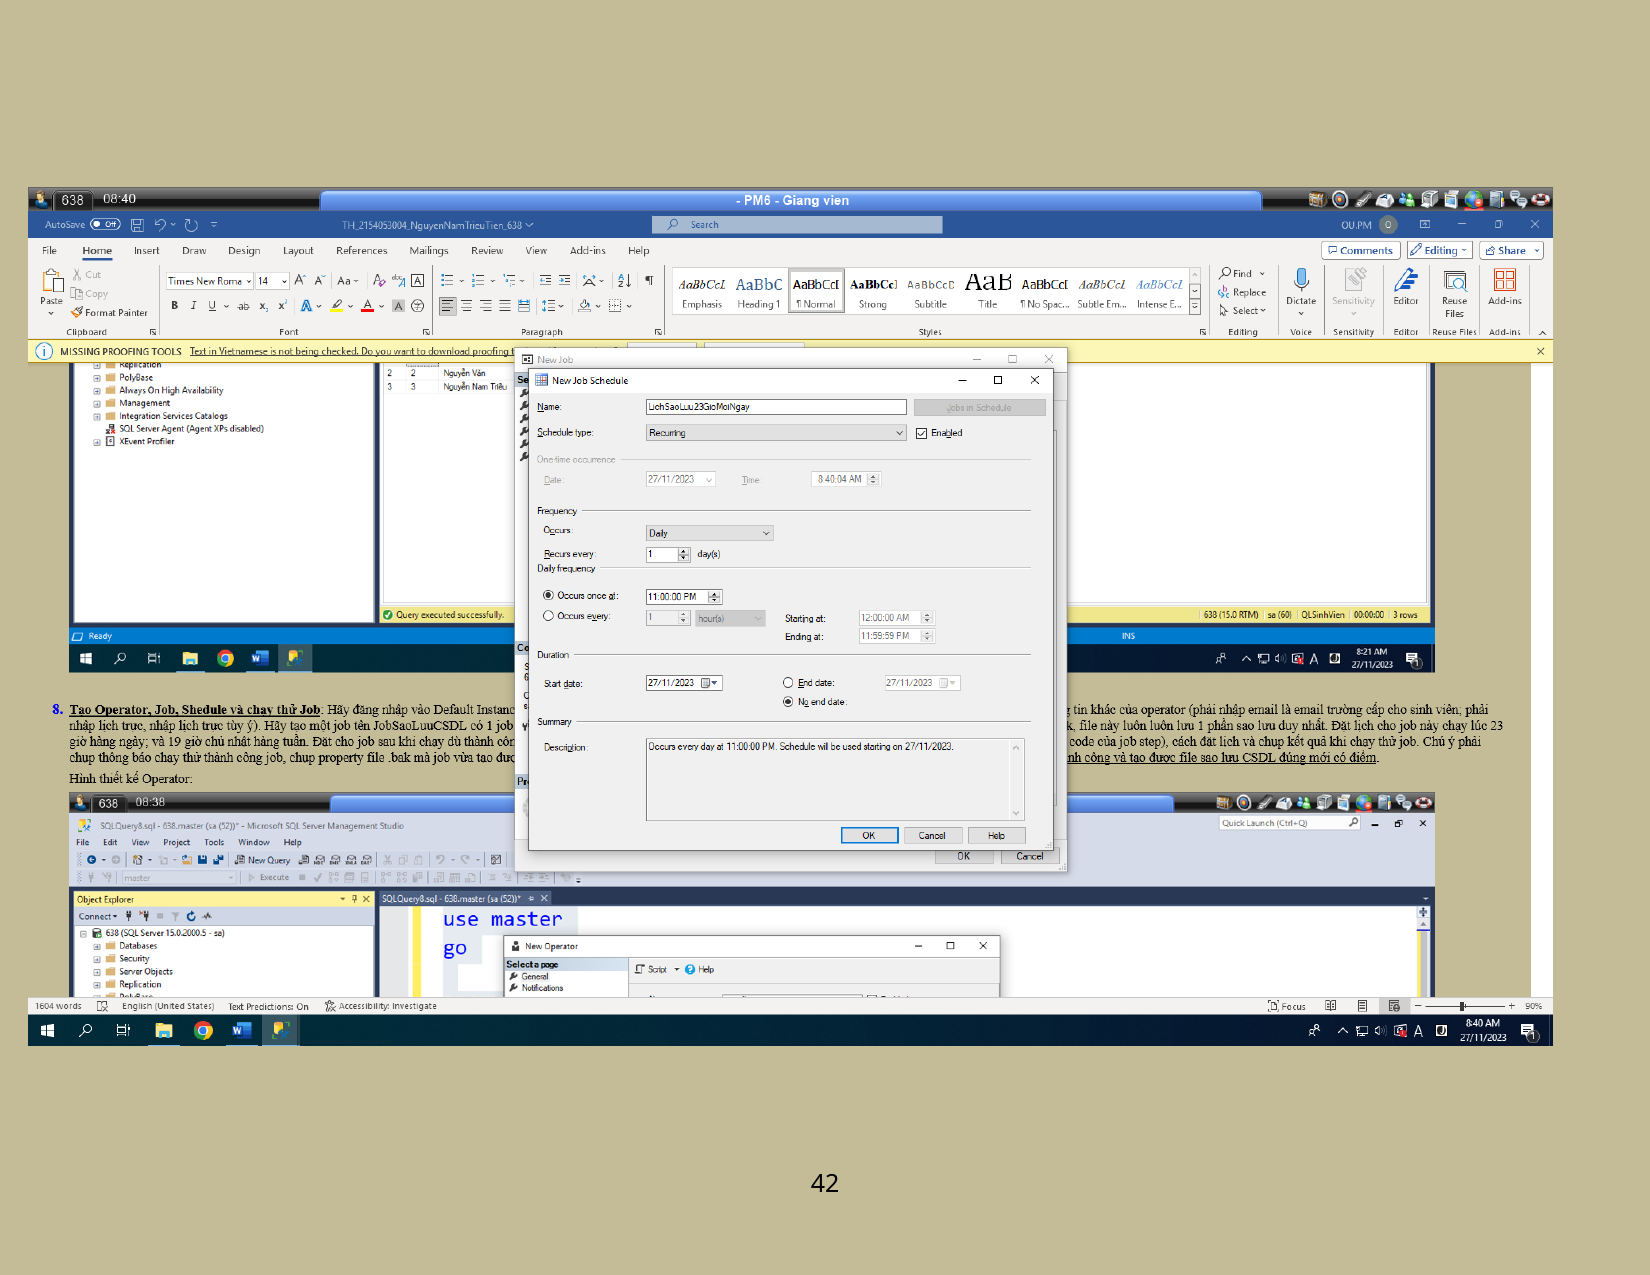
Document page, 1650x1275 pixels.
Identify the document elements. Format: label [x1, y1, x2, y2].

picture [156, 1024, 172, 1037]
picture [233, 1023, 251, 1038]
picture [28, 187, 1553, 1046]
picture [48, 1025, 53, 1036]
picture [195, 1022, 212, 1039]
